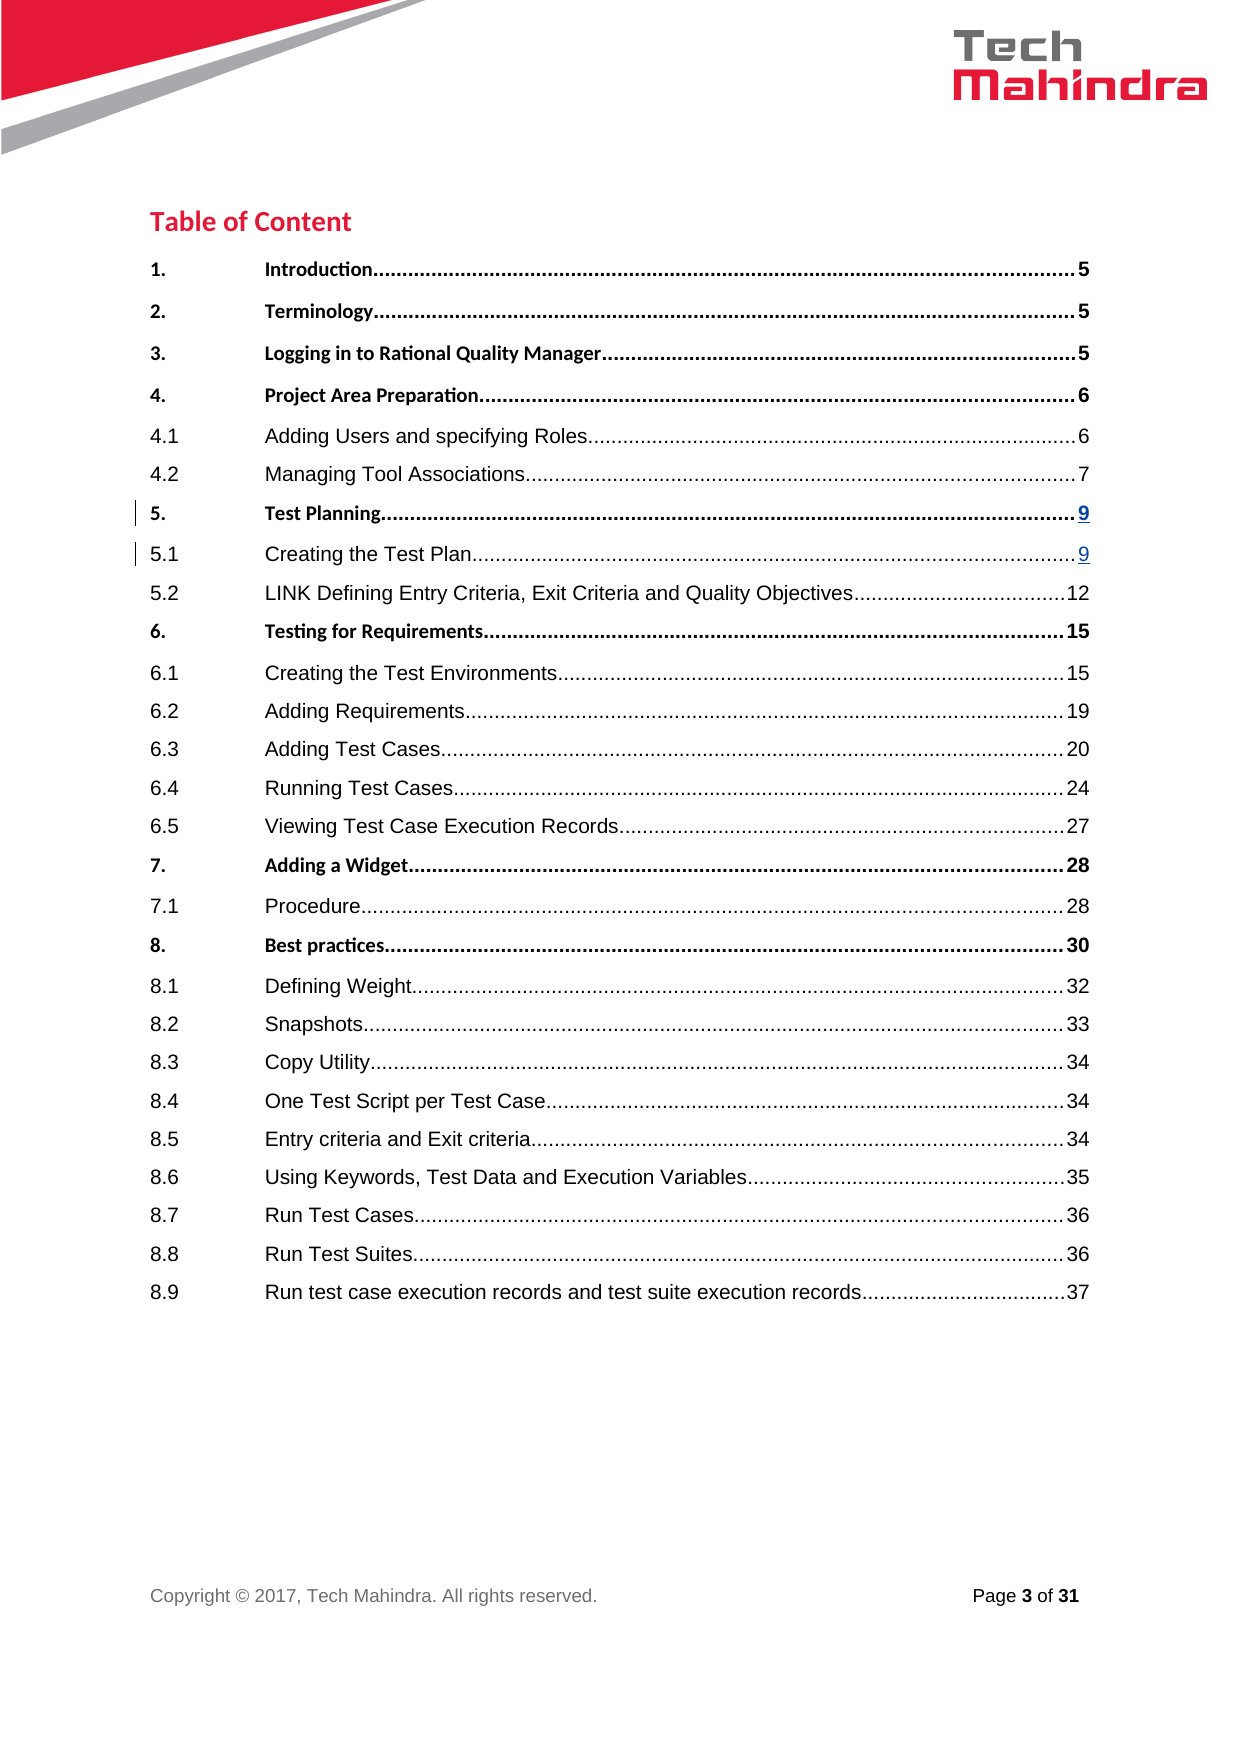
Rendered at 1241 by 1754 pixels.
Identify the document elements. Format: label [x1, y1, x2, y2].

picture [1, 0, 428, 155]
picture [953, 30, 1207, 100]
